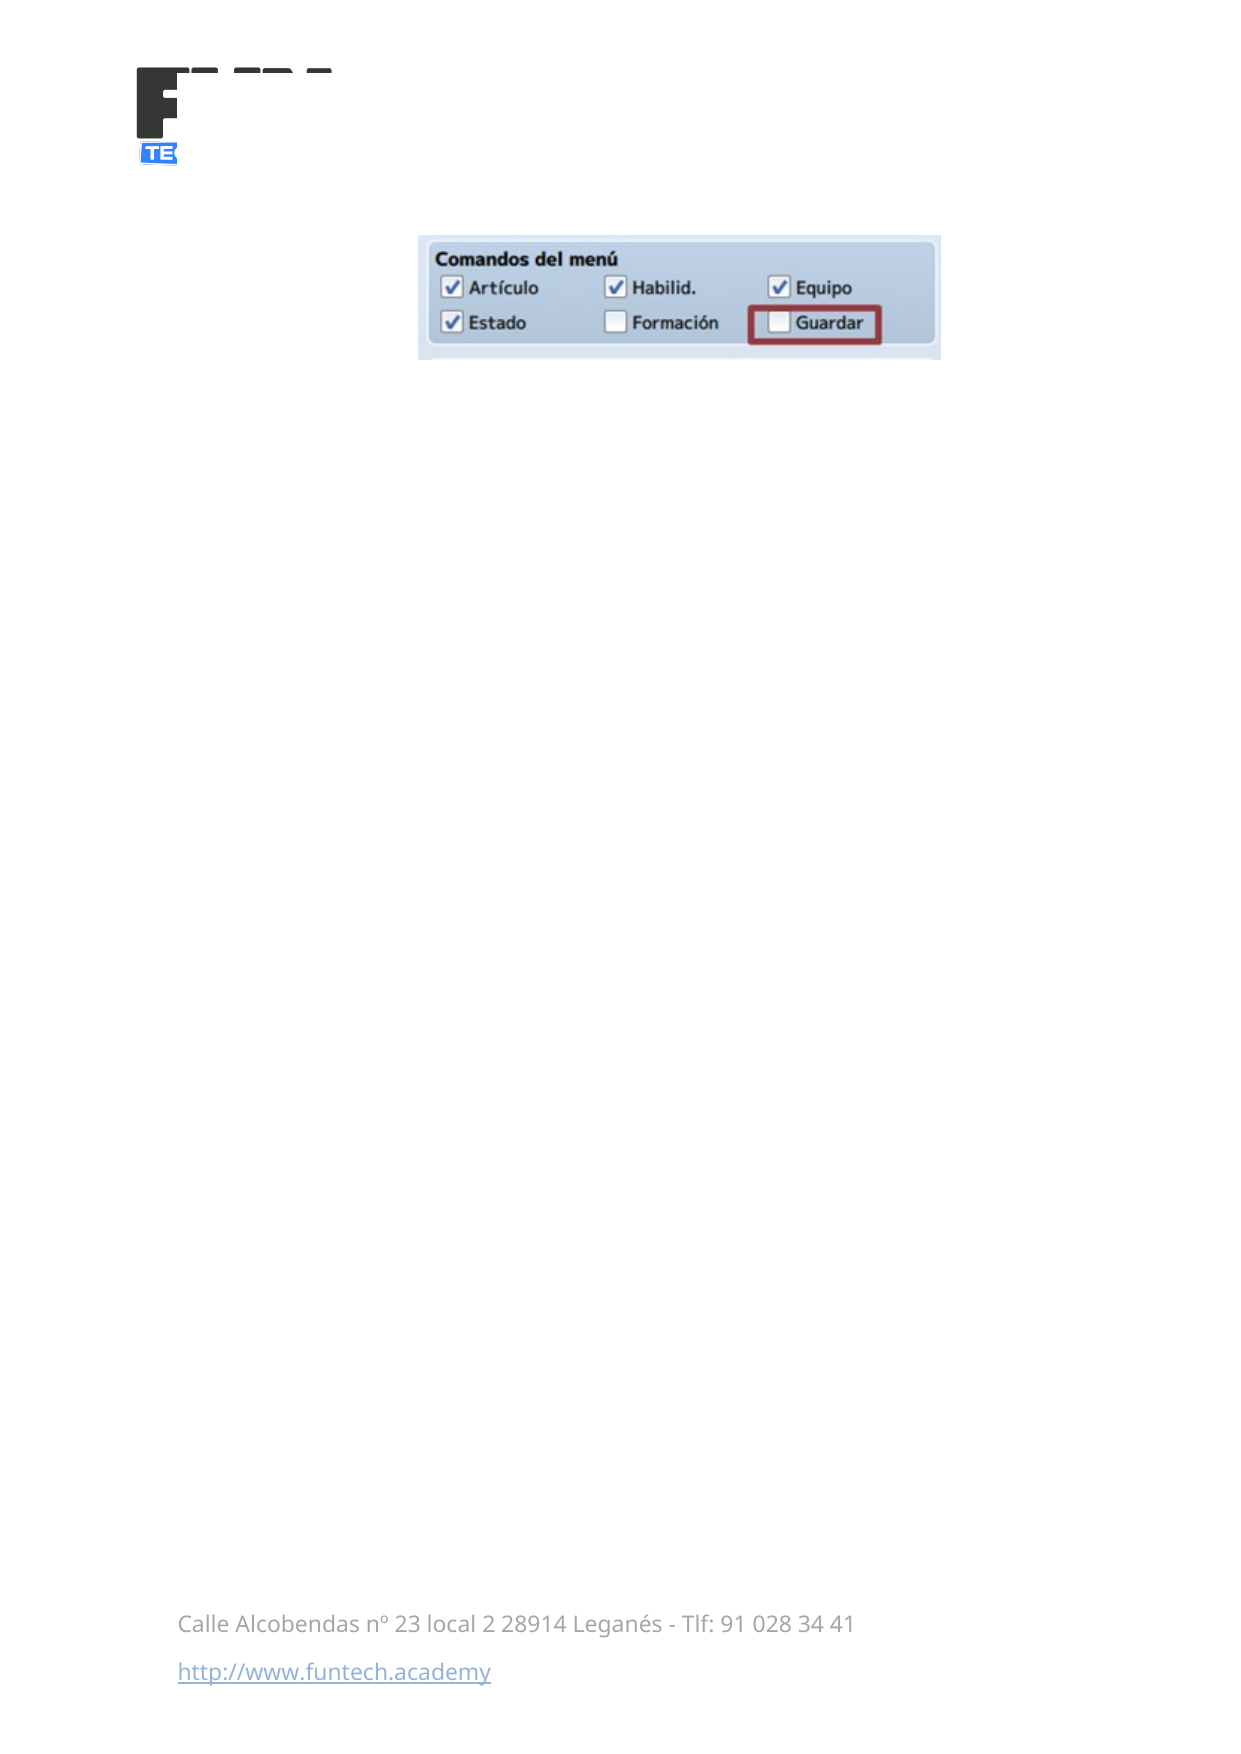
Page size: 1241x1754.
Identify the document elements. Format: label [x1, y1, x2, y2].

picture [418, 235, 941, 360]
